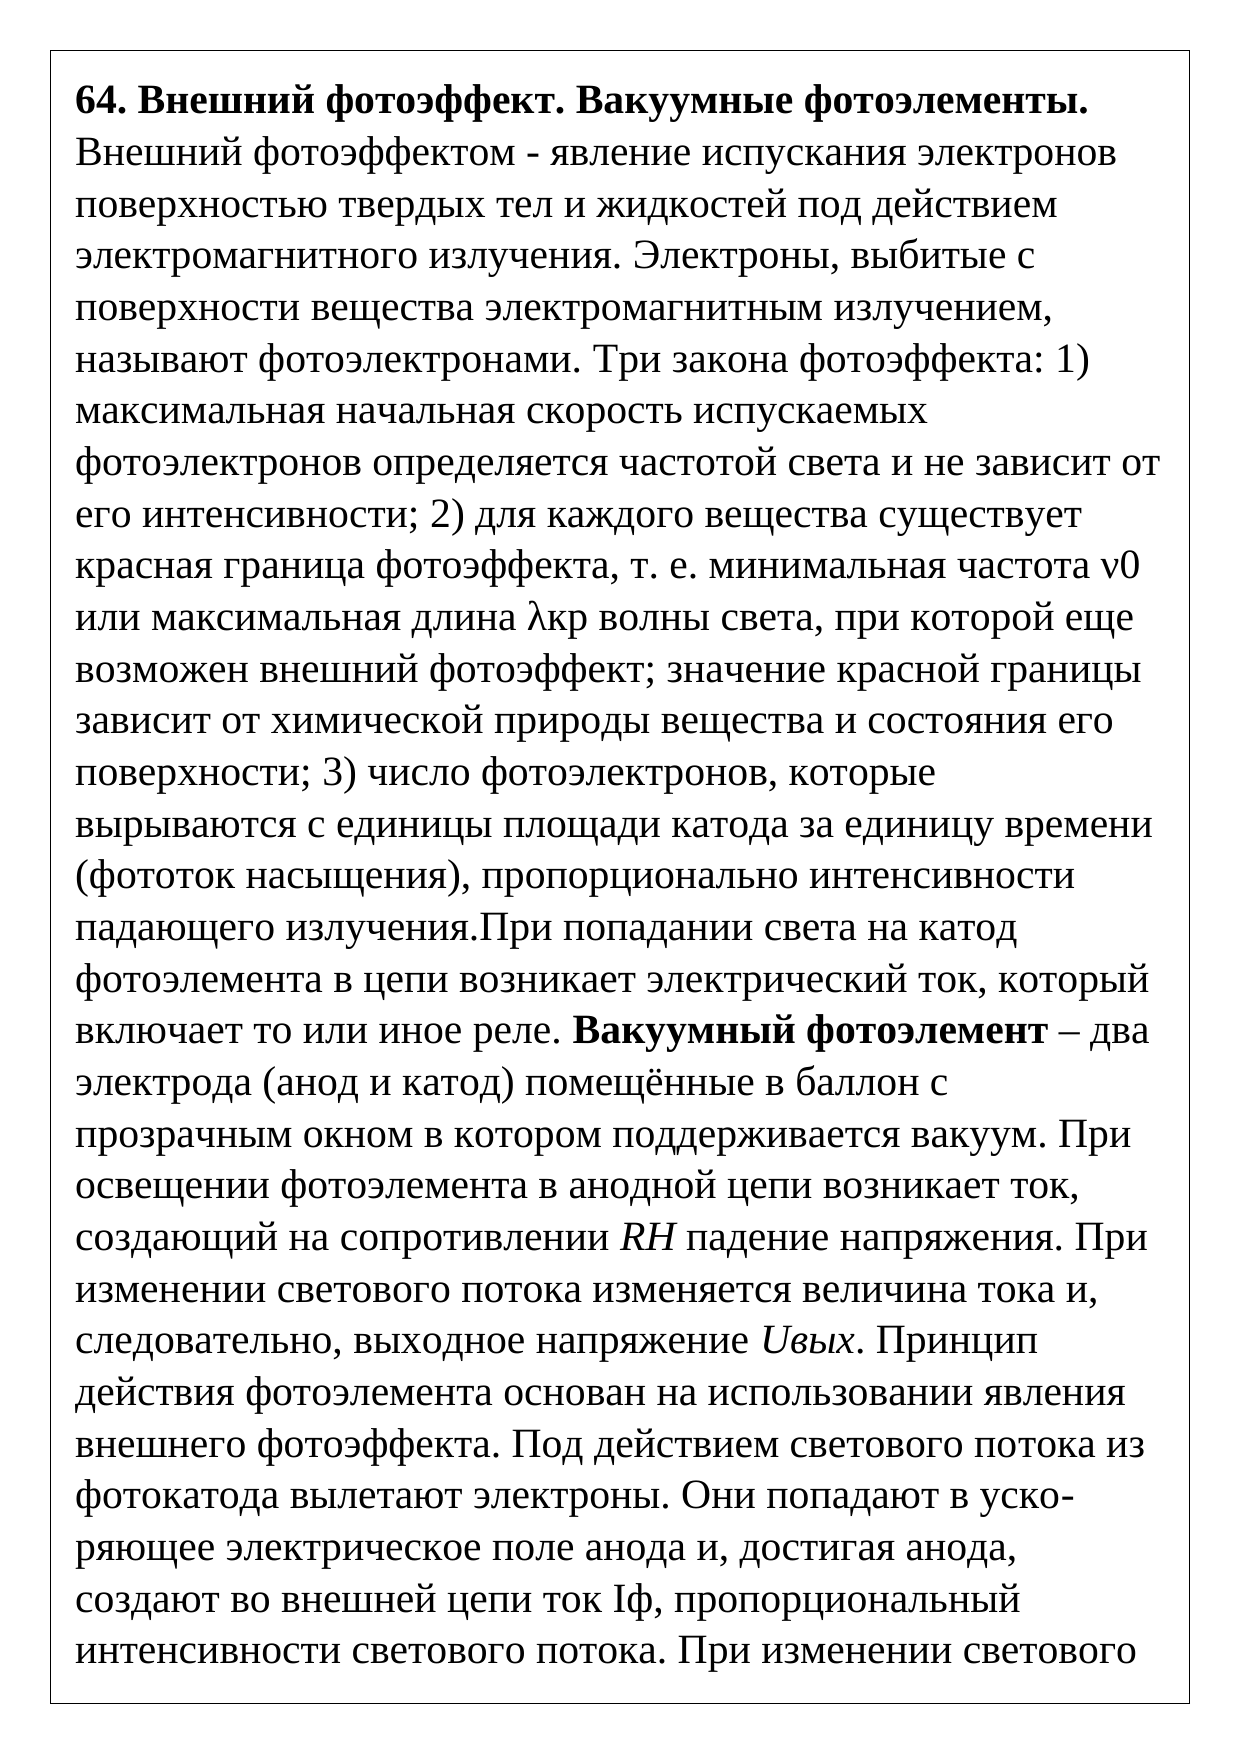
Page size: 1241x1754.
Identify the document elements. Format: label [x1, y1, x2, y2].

text [75, 75, 1165, 1673]
